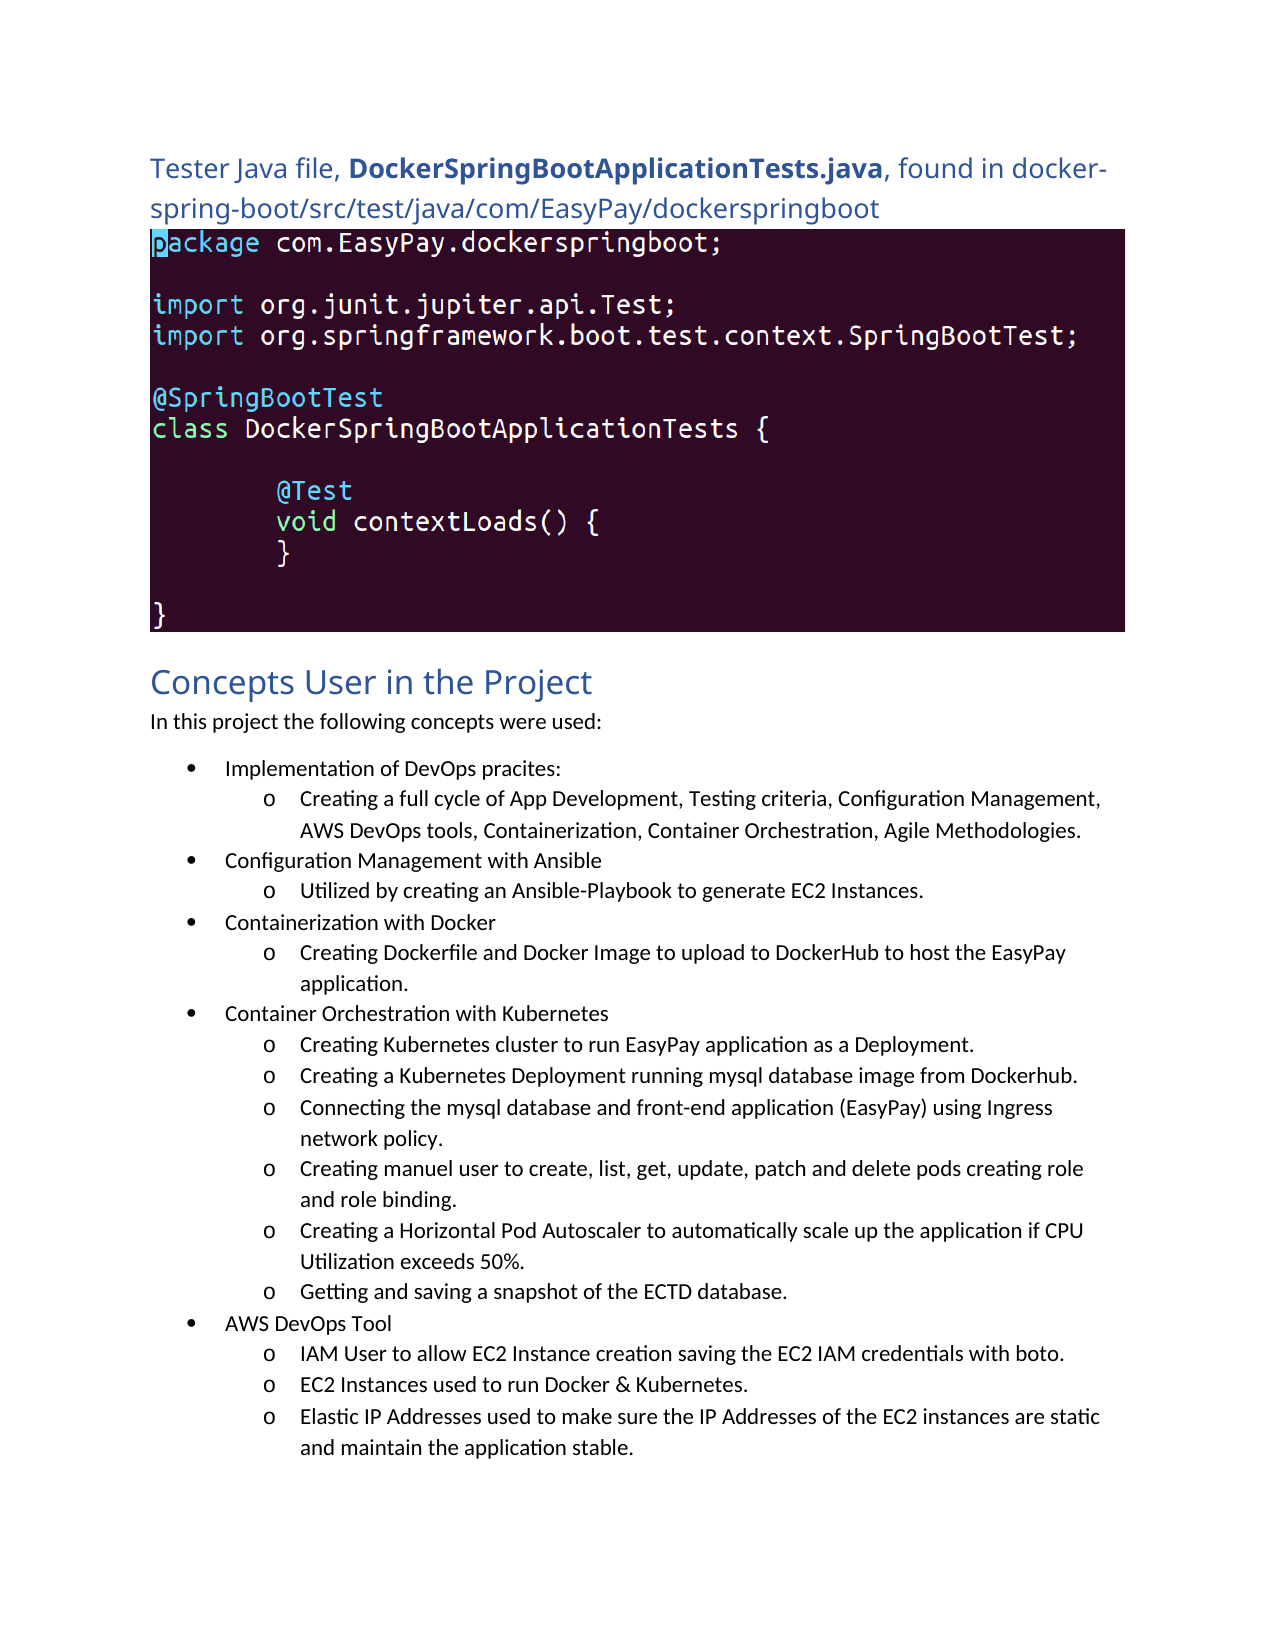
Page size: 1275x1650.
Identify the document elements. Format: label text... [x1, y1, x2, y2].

text In this project the following concepts were used: [150, 707, 1125, 735]
list AWS DevOps Tool [187, 1309, 1125, 1337]
list Implementation of DevOps pracites: [187, 754, 1125, 782]
list IAM User to allow EC2 Instance creation saving the EC2 IAM credentials with boto. [262, 1339, 1125, 1368]
list Creating Kubernetes cluster to run EasyPay application as a Deployment. [262, 1030, 1125, 1059]
list Elastic IP Addresses used to make sure the IP Addresses of the EC2 instances are static and maintain the application stable. [262, 1402, 1125, 1461]
subtitle Concepts User in the Project [150, 658, 1125, 704]
list Utilized by creating an Ansible-Playbook to generate EC2 Instances. [262, 876, 1125, 905]
list Container Orchestration with Kubernetes [187, 999, 1125, 1027]
list Creating Dockerfile and Docker Image to upload to DockerHub to host the EasyPay application. [262, 938, 1125, 997]
list Getting and saving a snapshot of the ECTD database. [262, 1277, 1125, 1306]
list Configuration Management with Ansible [187, 846, 1125, 874]
list Containerization with Docker [187, 908, 1125, 936]
list Creating a Kubernetes Deployment running mysql database image from Dockerhub. [262, 1061, 1125, 1090]
list EC2 Instances used to run Docker & Kubernetes. [262, 1370, 1125, 1399]
picture [150, 229, 1125, 632]
subtitle Tester Java file, DockerSpringBootApplicationTests.java, found in docker-spring-boot/src/test/java/com/EasyPay/dockerspringboot [150, 150, 1125, 227]
list Creating manuel user to create, list, get, update, patch and delete pods creating role and role binding. [262, 1154, 1125, 1213]
list Creating a full cycle of App Development, Testing criteria, Configuration Management, AWS DevOps tools, Containerization, Container Orchestration, Agile Methodologies. [262, 784, 1125, 844]
list Connecting the mysql database and front-end application (EasyPay) using Ingress network policy. [262, 1093, 1125, 1152]
list Creating a Horizontal Pod Autoscaler to automatically scale up the application if CPU Utilization exceeds 50%. [262, 1216, 1125, 1275]
